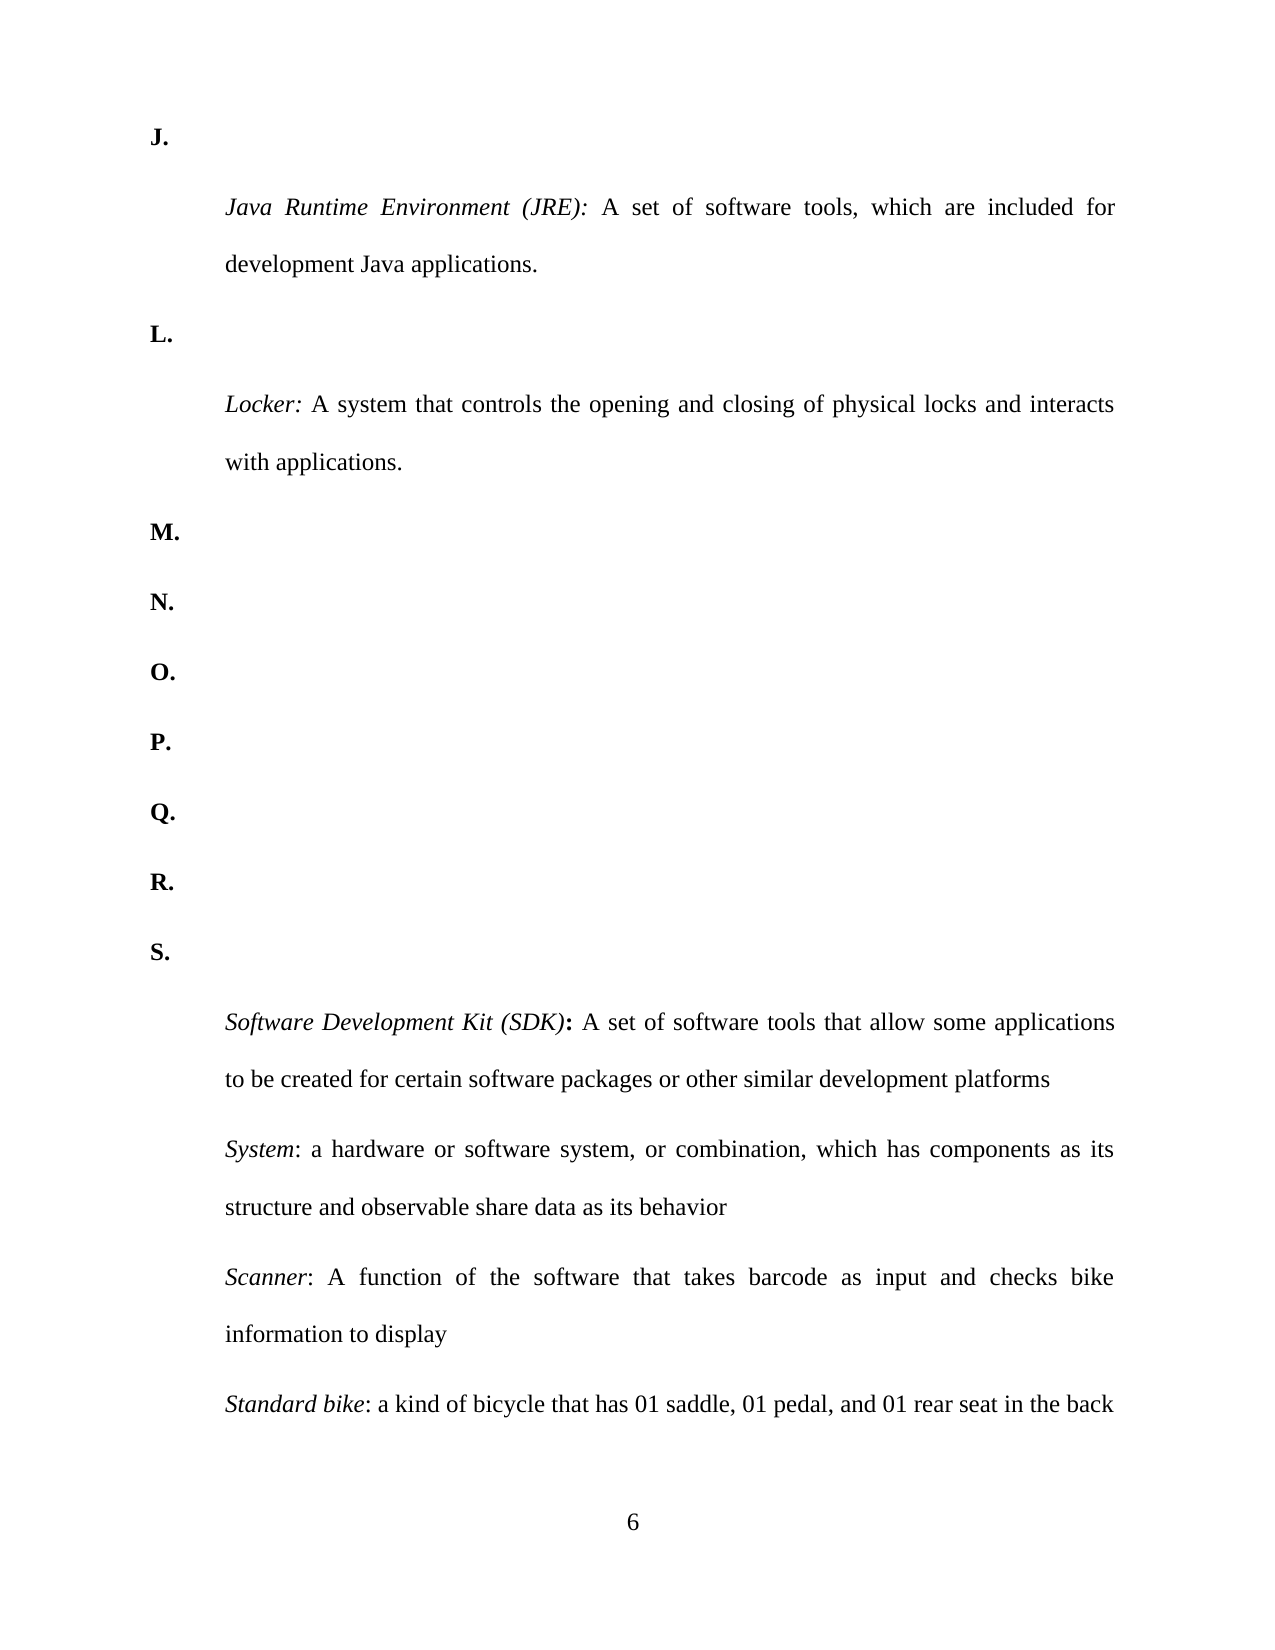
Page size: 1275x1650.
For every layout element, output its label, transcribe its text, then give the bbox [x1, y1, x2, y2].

text M. [150, 517, 1116, 546]
text S. [150, 937, 1116, 966]
text Scanner: A function of the software that takes barcode as input and checks bike information to display [225, 1262, 1116, 1348]
text L. [150, 319, 1116, 348]
text R. [150, 867, 1116, 896]
text O. [150, 657, 1116, 686]
text Standard bike: a kind of bicycle that has 01 saddle, 01 pedal, and 01 rear seat in the back [225, 1389, 1116, 1418]
text Software Development Kit (SDK): A set of software tools that allow some applications to be created for certain software packages or other similar development platforms [225, 1007, 1116, 1093]
text System: a hardware or software system, or combination, which has components as its structure and observable share data as its behavior [225, 1134, 1116, 1221]
text Locker: A system that controls the opening and closing of physical locks and interacts with applications. [225, 389, 1116, 476]
text Q. [150, 797, 1116, 826]
text Java Runtime Environment (JRE): A set of software tools, which are included for development Java applications. [225, 192, 1116, 278]
text P. [150, 727, 1116, 756]
text N. [150, 587, 1116, 616]
text J. [150, 122, 1116, 151]
